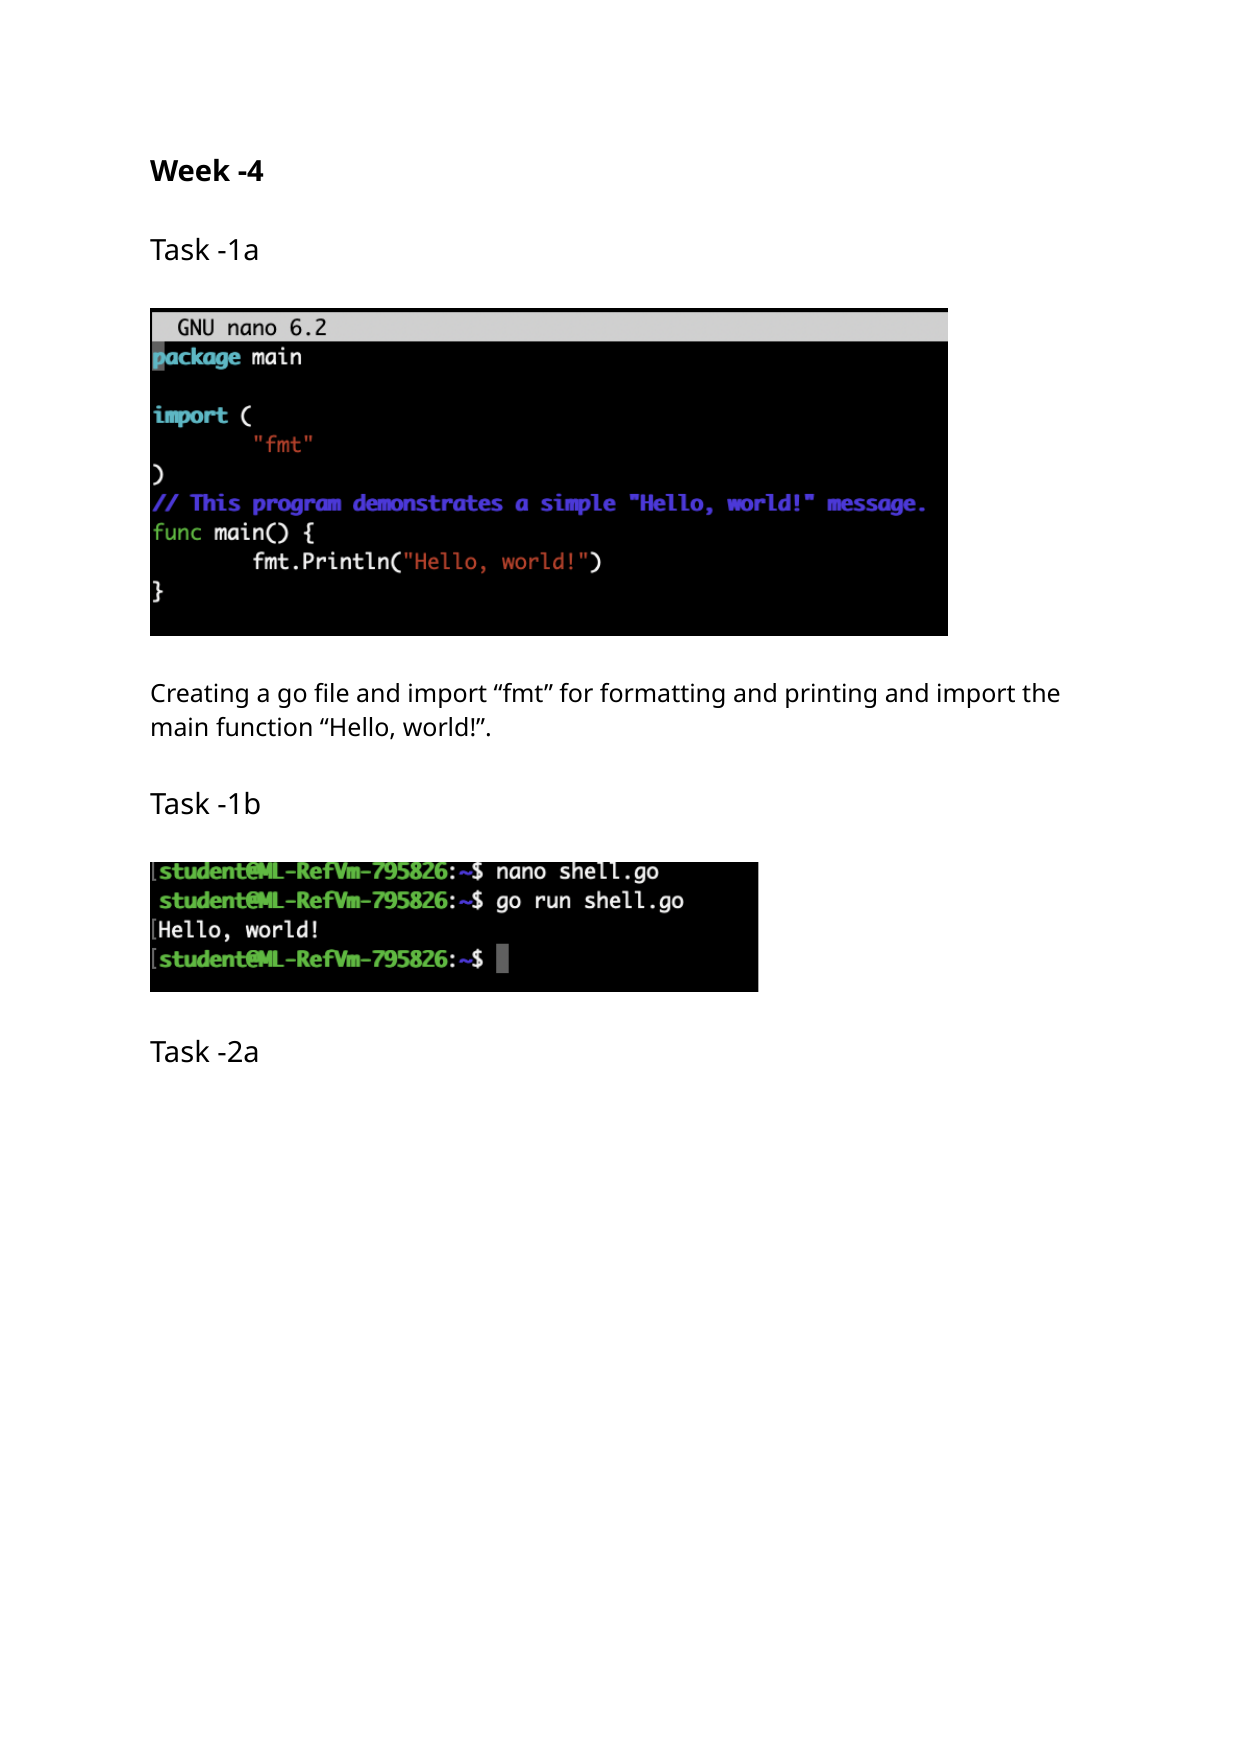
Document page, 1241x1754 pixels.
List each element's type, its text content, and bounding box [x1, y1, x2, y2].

text Task -1a [150, 229, 1090, 269]
picture [150, 308, 948, 636]
text Task -1b [150, 783, 1090, 823]
text Creating a go file and import “fmt” for formatting and printing and import the main function “Hello, world!”. [150, 676, 1090, 744]
picture [150, 862, 759, 992]
text Task -2a [150, 1032, 1090, 1071]
text Week -4 [150, 150, 1090, 190]
